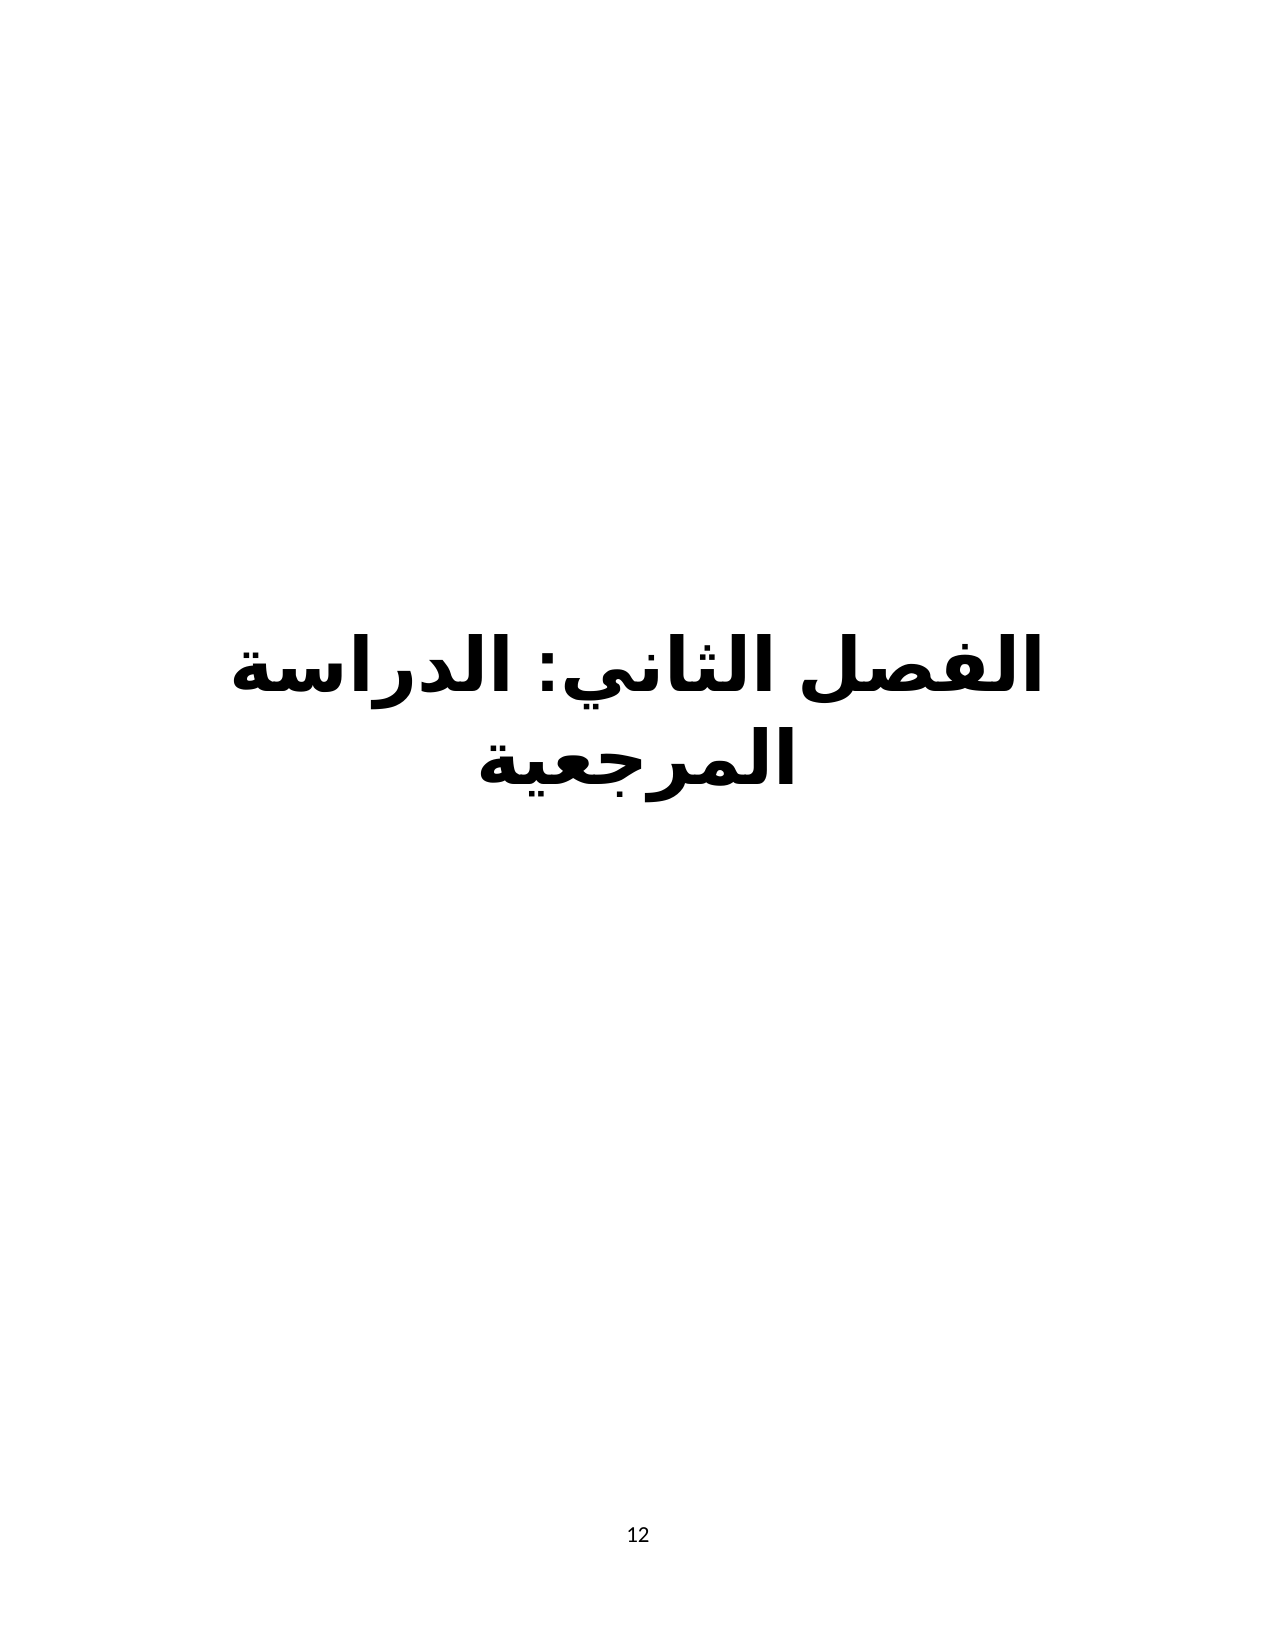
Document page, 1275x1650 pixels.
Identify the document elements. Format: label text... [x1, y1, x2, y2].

text الفصل الثاني: الدراسة المرجعية [187, 621, 1087, 800]
